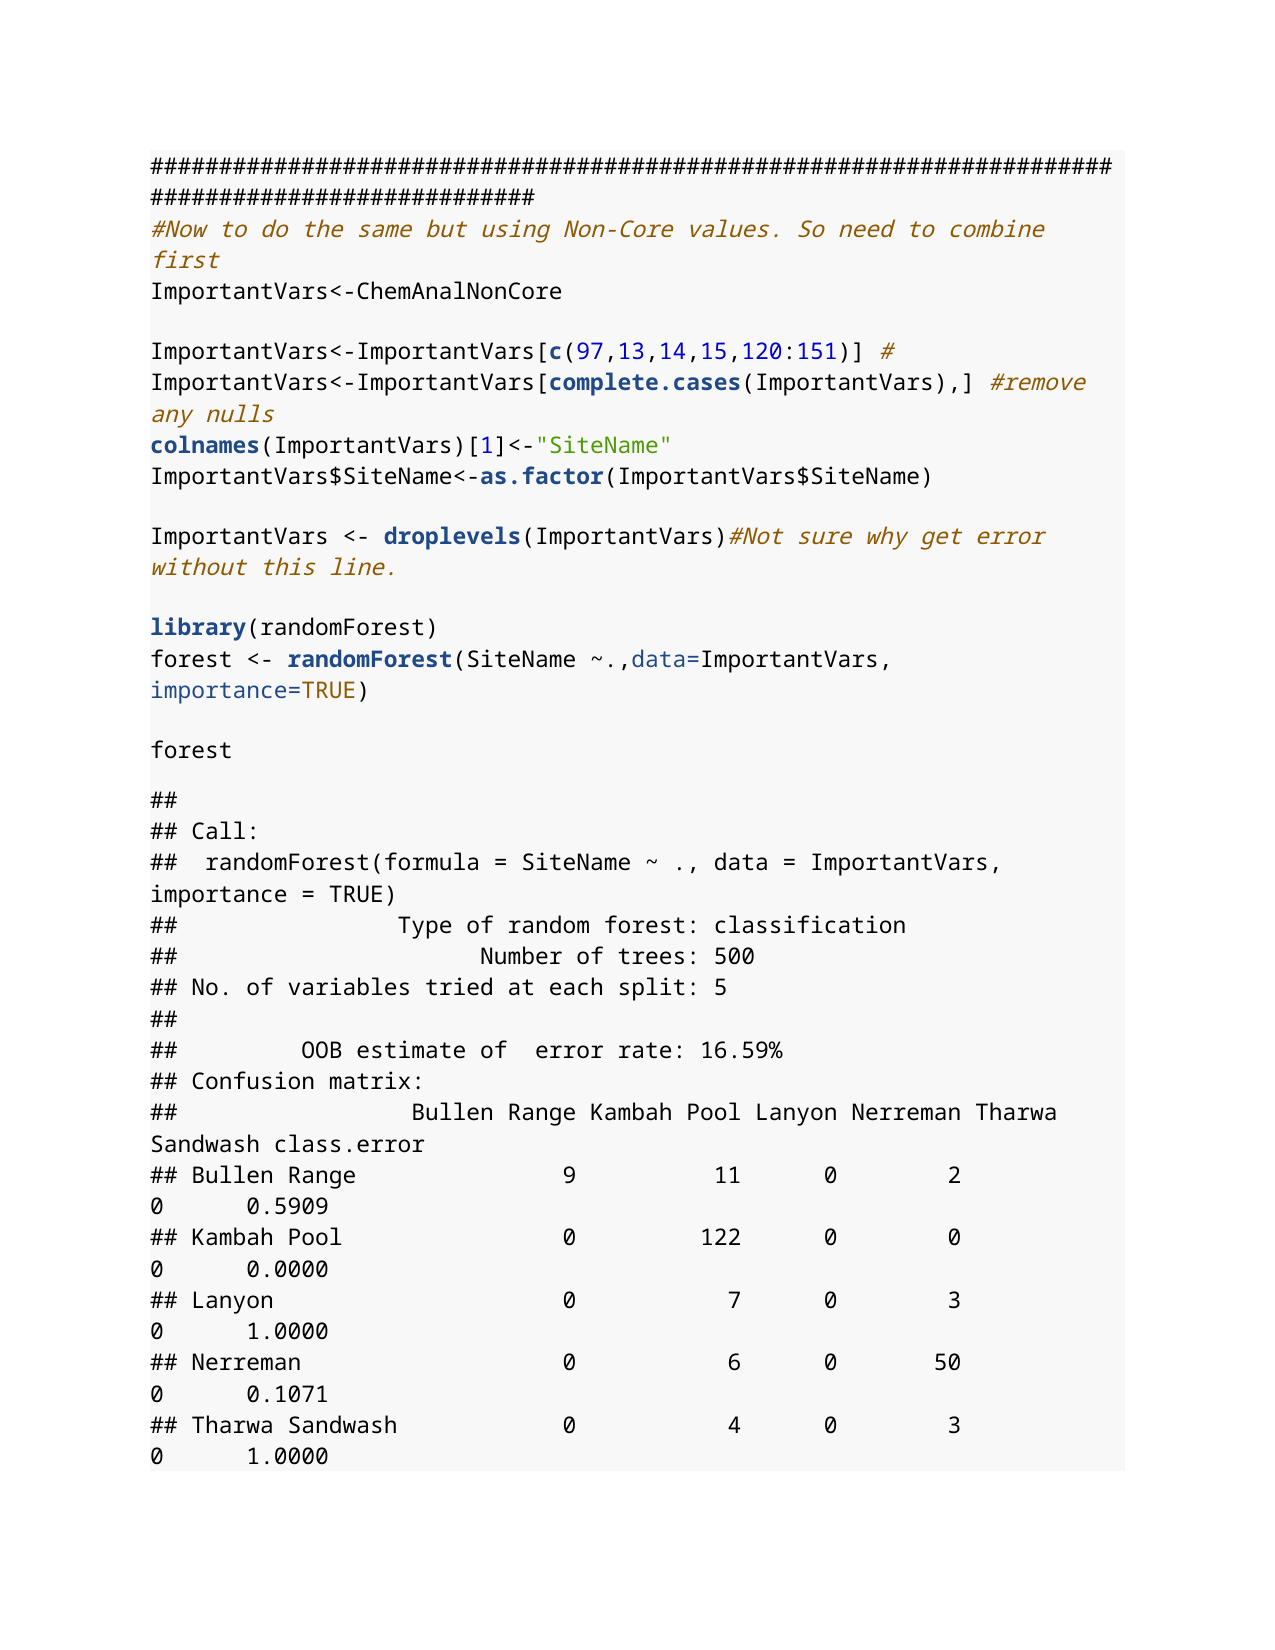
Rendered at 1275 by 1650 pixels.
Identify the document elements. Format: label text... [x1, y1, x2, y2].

text ## ## Call: ## randomForest(formula = SiteName ~ ., data = ImportantVars, importance = TRUE) ## Type of random forest: classification ## Number of trees: 500 ## No. of variables tried at each split: 5 ## ## OOB estimate of error rate: 16.59% ## Confusion matrix: ## Bullen Range Kambah Pool Lanyon Nerreman Tharwa Sandwash class.error ## Bullen Range 9 11 0 2 0 0.5909 ## Kambah Pool 0 122 0 0 0 0.0000 ## Lanyon 0 7 0 3 0 1.0000 ## Nerreman 0 6 0 50 0 0.1071 ## Tharwa Sandwash 0 4 0 3 0 1.0000 [150, 784, 1125, 1471]
text ################################################################################################## #Now to do the same but using Non-Core values. So need to combine first ImportantVars<-ChemAnalNonCore ImportantVars<-ImportantVars[c(97,13,14,15,120:151)] # ImportantVars<-ImportantVars[complete.cases(ImportantVars),] #remove any nulls colnames(ImportantVars)[1]<-"SiteName" ImportantVars$SiteName<-as.factor(ImportantVars$SiteName) ImportantVars <- droplevels(ImportantVars)#Not sure why get error without this line. library(randomForest) forest <- randomForest(SiteName ~.,data=ImportantVars, importance=TRUE) forest [150, 150, 1125, 765]
